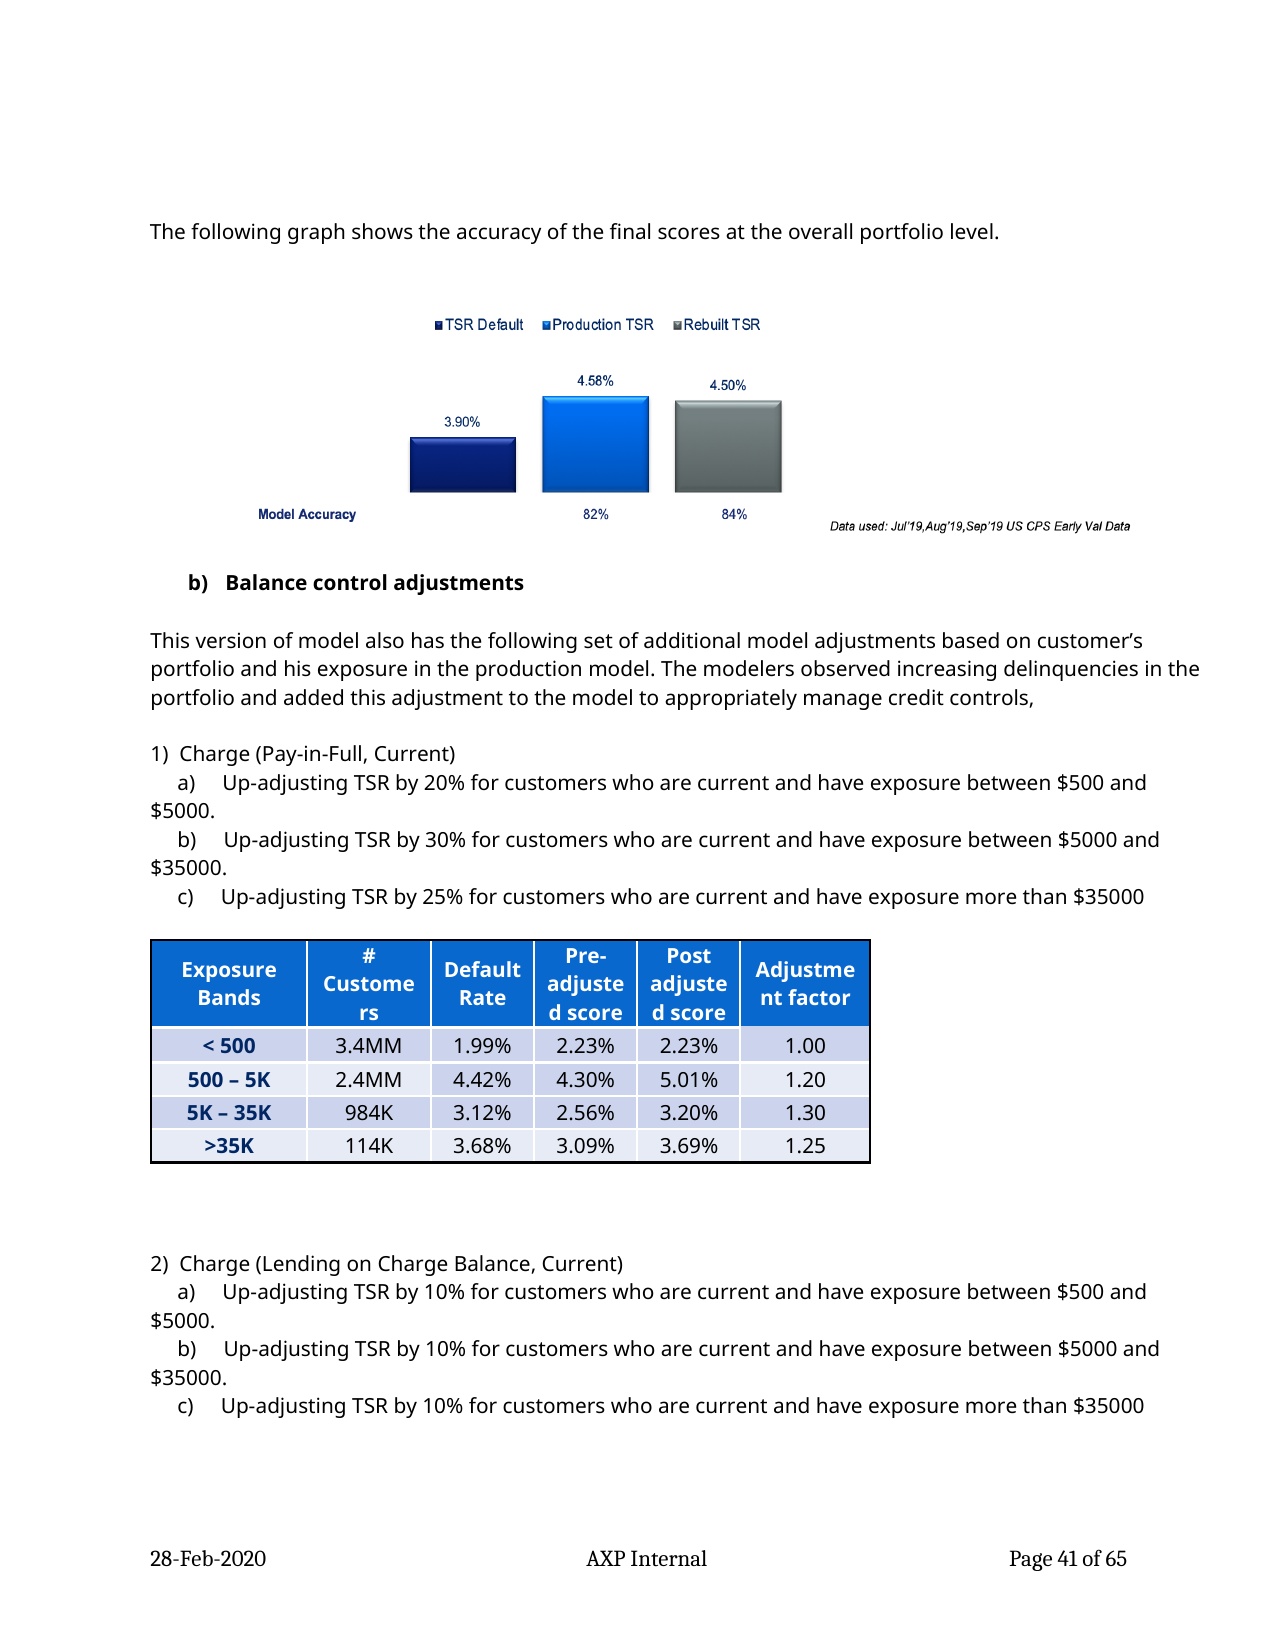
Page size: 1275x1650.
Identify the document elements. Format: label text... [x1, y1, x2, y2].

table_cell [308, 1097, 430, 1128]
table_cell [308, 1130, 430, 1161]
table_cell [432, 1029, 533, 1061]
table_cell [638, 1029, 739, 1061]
text This version of model also has the following set of additional model adjustments based on customer’s portfolio and his exposure in the production model. The modelers observed increasing delinquencies in the portfolio and added this adjustment to the model to appropriately manage credit controls, [150, 626, 1218, 711]
text a) Up-adjusting TSR by 10% for customers who are current and have exposure between $500 and $5000. [150, 1277, 1218, 1334]
picture [150, 277, 1144, 535]
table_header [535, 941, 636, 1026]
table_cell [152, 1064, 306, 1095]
text The following graph shows the accuracy of the final scores at the overall portfolio level. [149, 217, 1126, 246]
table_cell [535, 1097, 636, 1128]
text c) Up-adjusting TSR by 25% for customers who are current and have exposure more than $35000 [150, 882, 1218, 910]
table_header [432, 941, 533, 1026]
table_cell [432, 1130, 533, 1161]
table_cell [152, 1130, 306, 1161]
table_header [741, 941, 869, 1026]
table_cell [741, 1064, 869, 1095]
text c) Up-adjusting TSR by 10% for customers who are current and have exposure more than $35000 [150, 1391, 1218, 1419]
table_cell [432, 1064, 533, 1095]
list Balance control adjustments [188, 568, 1213, 596]
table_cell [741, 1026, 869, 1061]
text a) Up-adjusting TSR by 20% for customers who are current and have exposure between $500 and $5000. [150, 768, 1218, 825]
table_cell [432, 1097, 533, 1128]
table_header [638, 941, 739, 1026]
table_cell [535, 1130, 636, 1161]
text 1) Charge (Pay-in-Full, Current) [150, 739, 1218, 768]
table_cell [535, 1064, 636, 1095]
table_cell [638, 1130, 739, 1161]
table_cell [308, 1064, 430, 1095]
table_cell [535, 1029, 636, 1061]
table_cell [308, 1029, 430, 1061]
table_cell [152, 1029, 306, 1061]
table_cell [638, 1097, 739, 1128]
text b) Up-adjusting TSR by 10% for customers who are current and have exposure between $5000 and $35000. [150, 1334, 1218, 1391]
text 2) Charge (Lending on Charge Balance, Current) [150, 1249, 1218, 1277]
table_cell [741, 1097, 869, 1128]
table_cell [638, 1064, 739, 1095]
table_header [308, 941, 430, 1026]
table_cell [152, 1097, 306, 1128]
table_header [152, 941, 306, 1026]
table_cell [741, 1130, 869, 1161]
text b) Up-adjusting TSR by 30% for customers who are current and have exposure between $5000 and $35000. [150, 825, 1218, 882]
